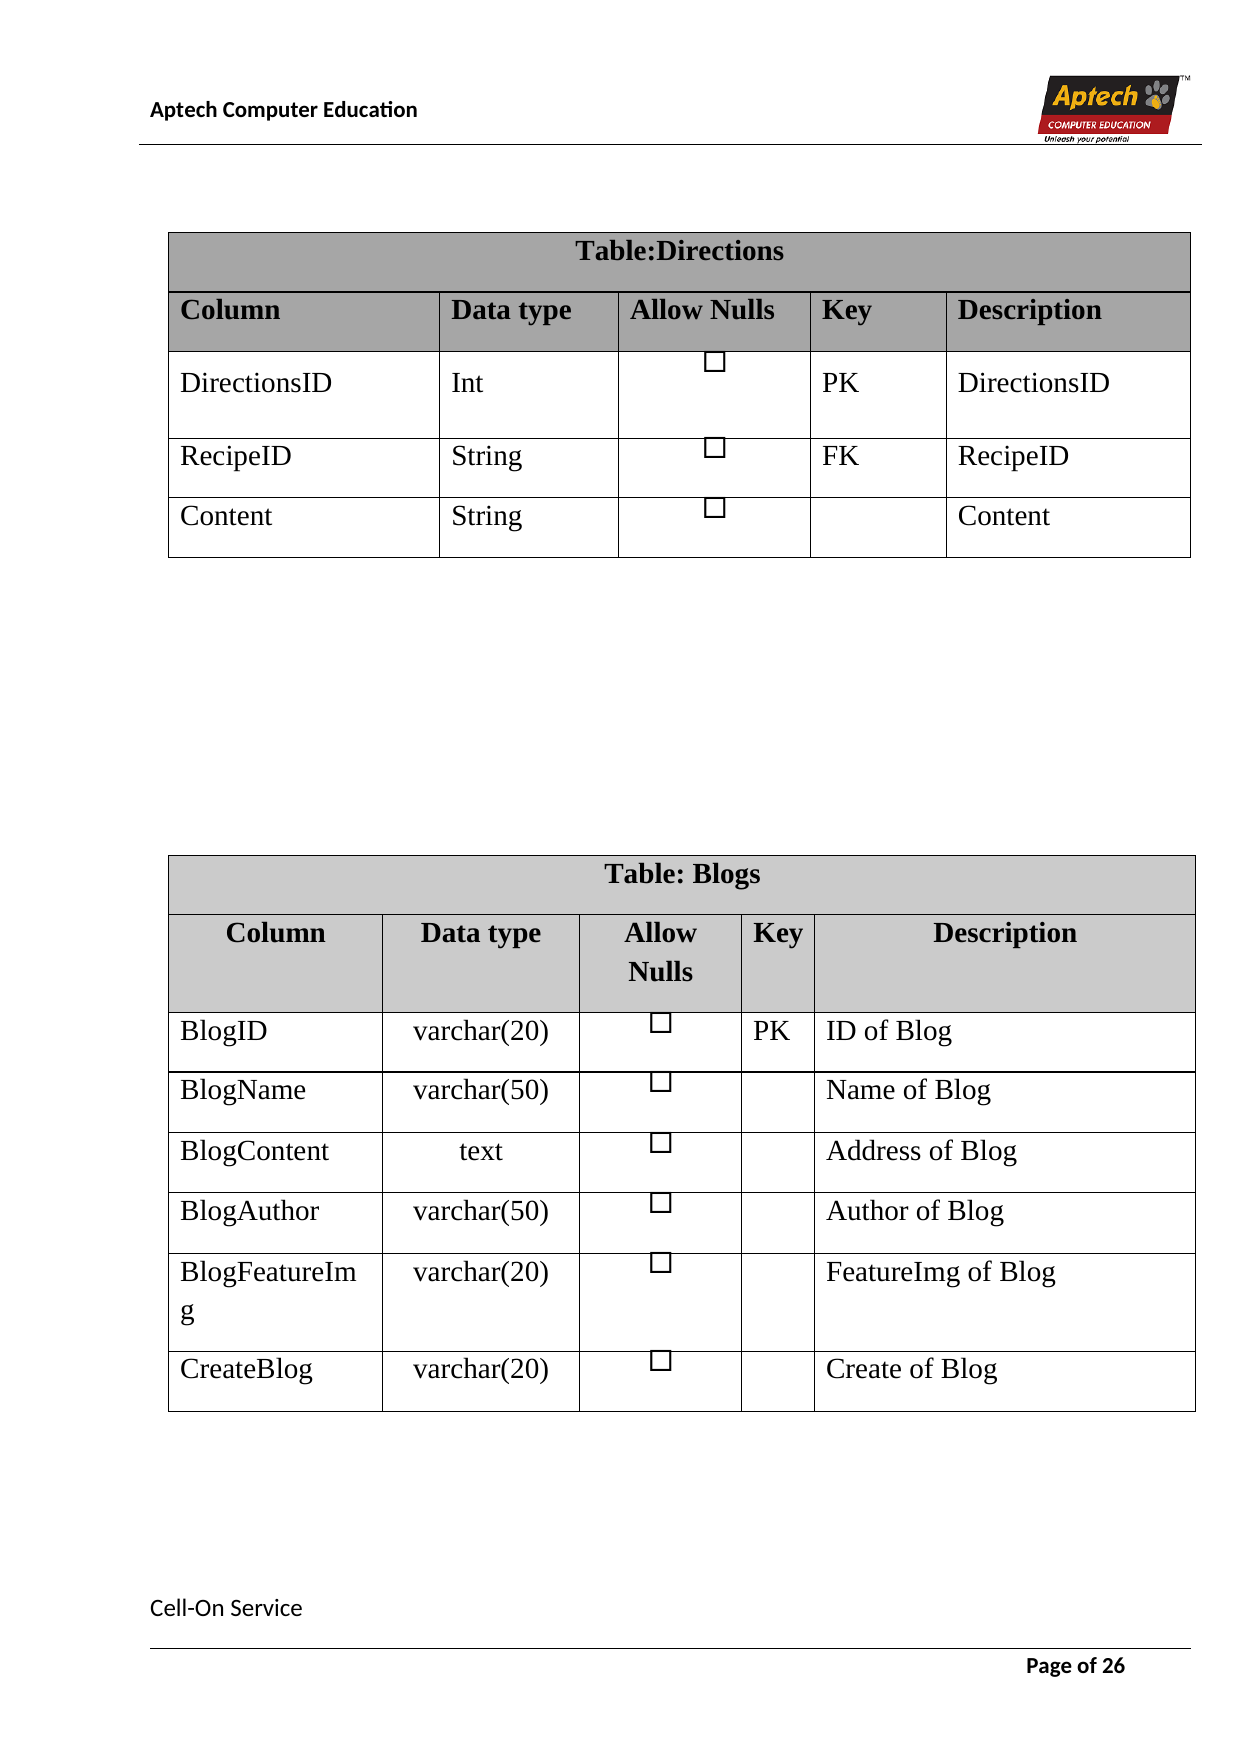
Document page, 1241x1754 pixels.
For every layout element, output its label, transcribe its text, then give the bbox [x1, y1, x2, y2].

table_cell [742, 1133, 814, 1192]
picture [1036, 75, 1191, 144]
table_cell ID of Blog [815, 1013, 1195, 1071]
table_cell Key [742, 915, 814, 1012]
table_cell [580, 1254, 741, 1351]
table_cell Address of Blog [815, 1133, 1195, 1192]
table_cell PK [742, 1013, 814, 1071]
table_cell Content [947, 498, 1190, 557]
table_cell String [440, 498, 618, 557]
table_header Table: Blogs [169, 856, 1195, 914]
table_cell Content [169, 498, 439, 557]
table_cell Create of Blog [815, 1352, 1195, 1411]
table_cell [811, 498, 946, 557]
table_cell Description [815, 915, 1195, 1012]
table_cell varchar(20) [383, 1352, 579, 1411]
table_cell [619, 352, 810, 437]
table_cell CreateBlog [169, 1352, 382, 1411]
table_cell Data type [440, 293, 618, 351]
table_cell RecipeID [947, 439, 1190, 497]
table_cell [580, 1013, 741, 1071]
table_cell [742, 1073, 814, 1132]
table_cell [580, 1193, 741, 1253]
table_cell BlogFeatureImg [169, 1254, 382, 1351]
table_cell Column [169, 915, 382, 1012]
table_cell [742, 1254, 814, 1351]
table_cell [742, 1193, 814, 1253]
table_cell BlogAuthor [169, 1193, 382, 1253]
table_header Table:Directions [169, 233, 1190, 291]
table_cell text [383, 1133, 579, 1192]
table_cell [619, 439, 810, 497]
table_cell [580, 1352, 741, 1411]
table_cell varchar(50) [383, 1193, 579, 1253]
table_cell Data type [383, 915, 579, 1012]
table_cell [619, 498, 810, 557]
table_cell FK [811, 439, 946, 497]
table_cell String [440, 439, 618, 497]
table_cell BlogID [169, 1013, 382, 1071]
table_cell Description [947, 293, 1190, 351]
table_cell FeatureImg of Blog [815, 1254, 1195, 1351]
table_cell BlogName [169, 1073, 382, 1132]
table_cell Column [169, 293, 439, 351]
table_cell varchar(50) [383, 1073, 579, 1132]
table_cell [742, 1352, 814, 1411]
table_cell Int [440, 352, 618, 437]
table_cell Allow Nulls [619, 293, 810, 351]
table_cell varchar(20) [383, 1254, 579, 1351]
table_cell PK [811, 352, 946, 437]
table_cell DirectionsID [169, 352, 439, 437]
table_cell Author of Blog [815, 1193, 1195, 1253]
table_cell Name of Blog [815, 1073, 1195, 1132]
table_cell BlogContent [169, 1133, 382, 1192]
table_cell [580, 1133, 741, 1192]
table_cell RecipeID [169, 439, 439, 497]
table_cell DirectionsID [947, 352, 1190, 437]
table_cell Key [811, 293, 946, 351]
table_cell [580, 1073, 741, 1132]
table_cell varchar(20) [383, 1013, 579, 1071]
table_cell Allow Nulls [580, 915, 741, 1012]
